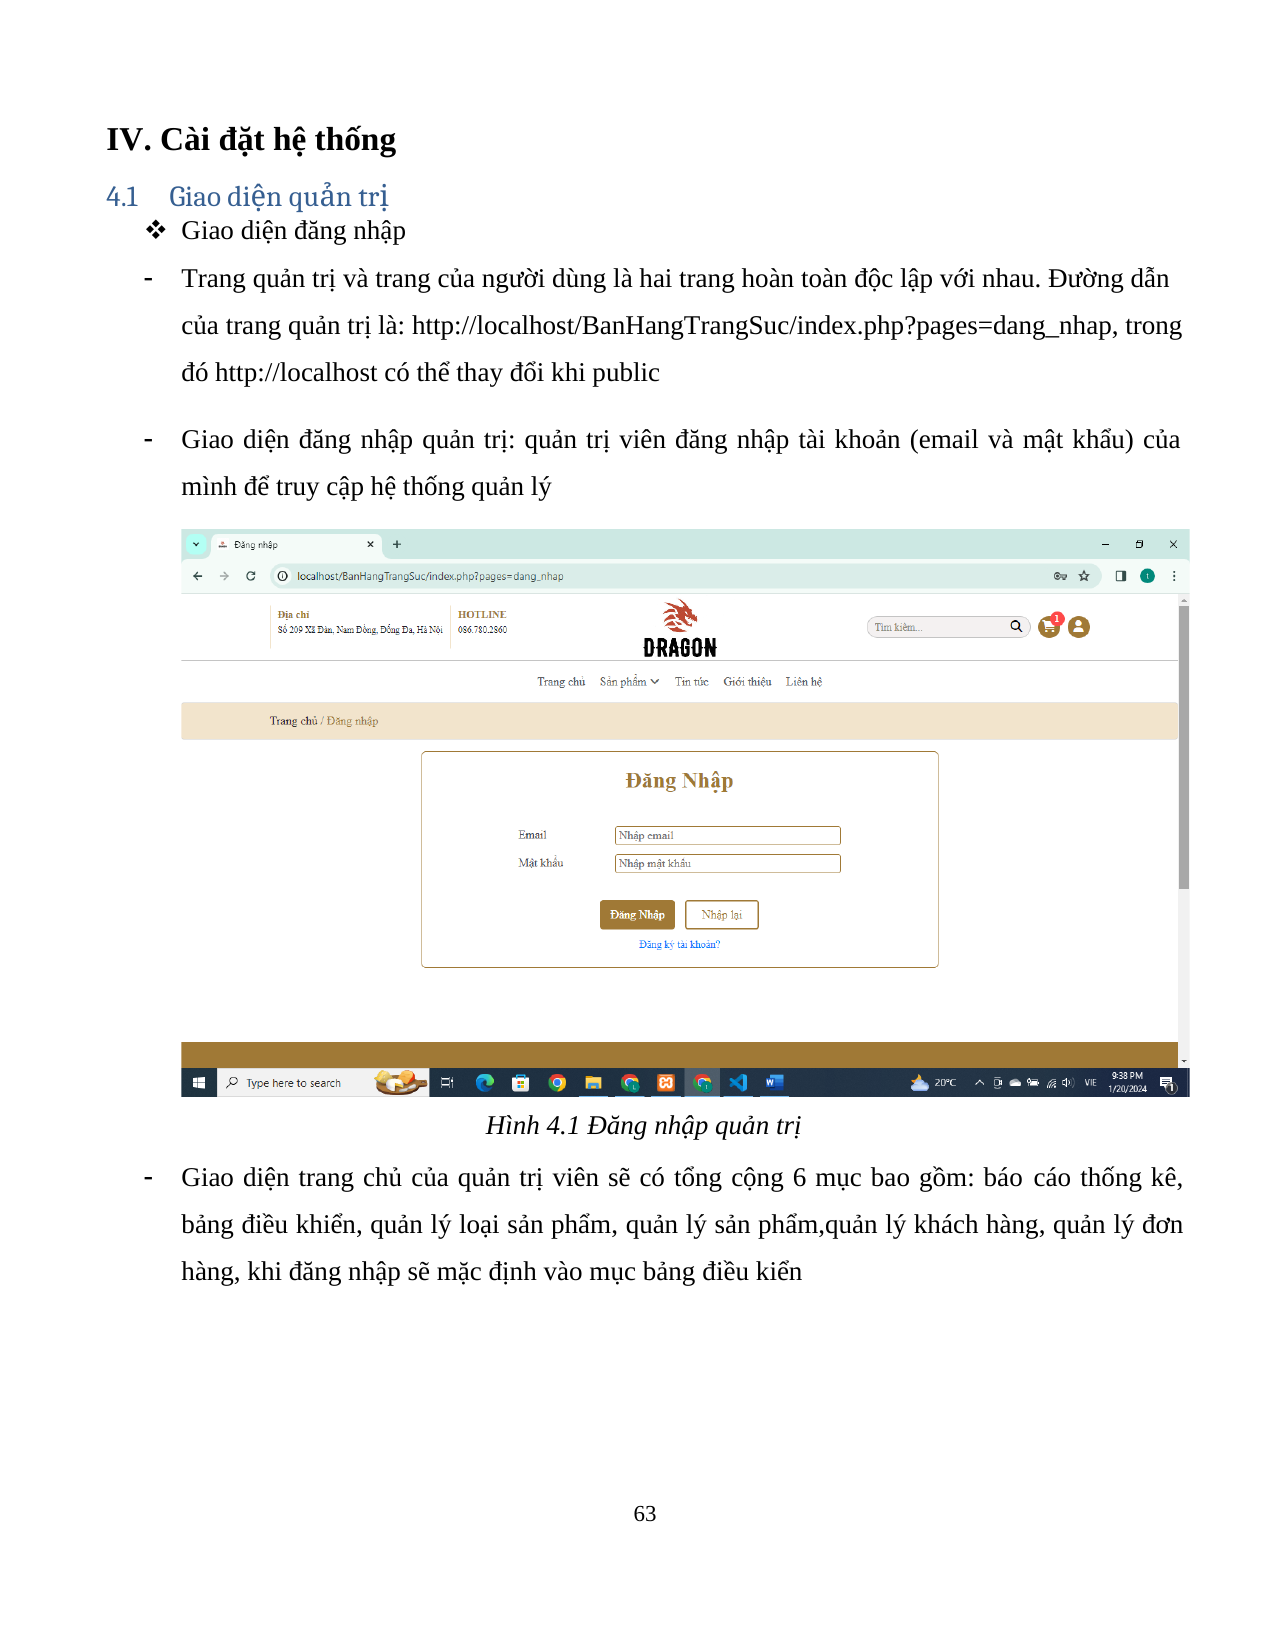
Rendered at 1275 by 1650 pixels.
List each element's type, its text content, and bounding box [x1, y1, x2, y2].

list Trang quản trị và trang của người dùng là hai trang hoàn toàn độc lập với nhau. Đường dẫn của trang quản trị là: http://localhost/BanHangTrangSuc/index.php?pages=dang_nhap, trong đó http://localhost có thể thay đổi khi public [144, 262, 1183, 387]
list IV. Cài đặt hệ thống [45, 119, 1183, 157]
list Giao diện trang chủ của quản trị viên sẽ có tổng cộng 6 mục bao gồm: báo cáo thống kê, bảng điều khiển, quản lý loại sản phẩm, quản lý sản phẩm,quản lý khách hàng, quản lý đơn hàng, khi đăng nhập sẽ mặc định vào mục bảng điều kiển [144, 1161, 1183, 1286]
list Giao diện đăng nhập quản trị: quản trị viên đăng nhập tài khoản (email và mật khẩu) của mình để truy cập hệ thống quản lý [144, 423, 1183, 501]
list Giao diện đăng nhập [144, 214, 1183, 245]
picture [181, 529, 1190, 1097]
subtitle 4.1 Giao diện quản trị [106, 180, 1183, 214]
